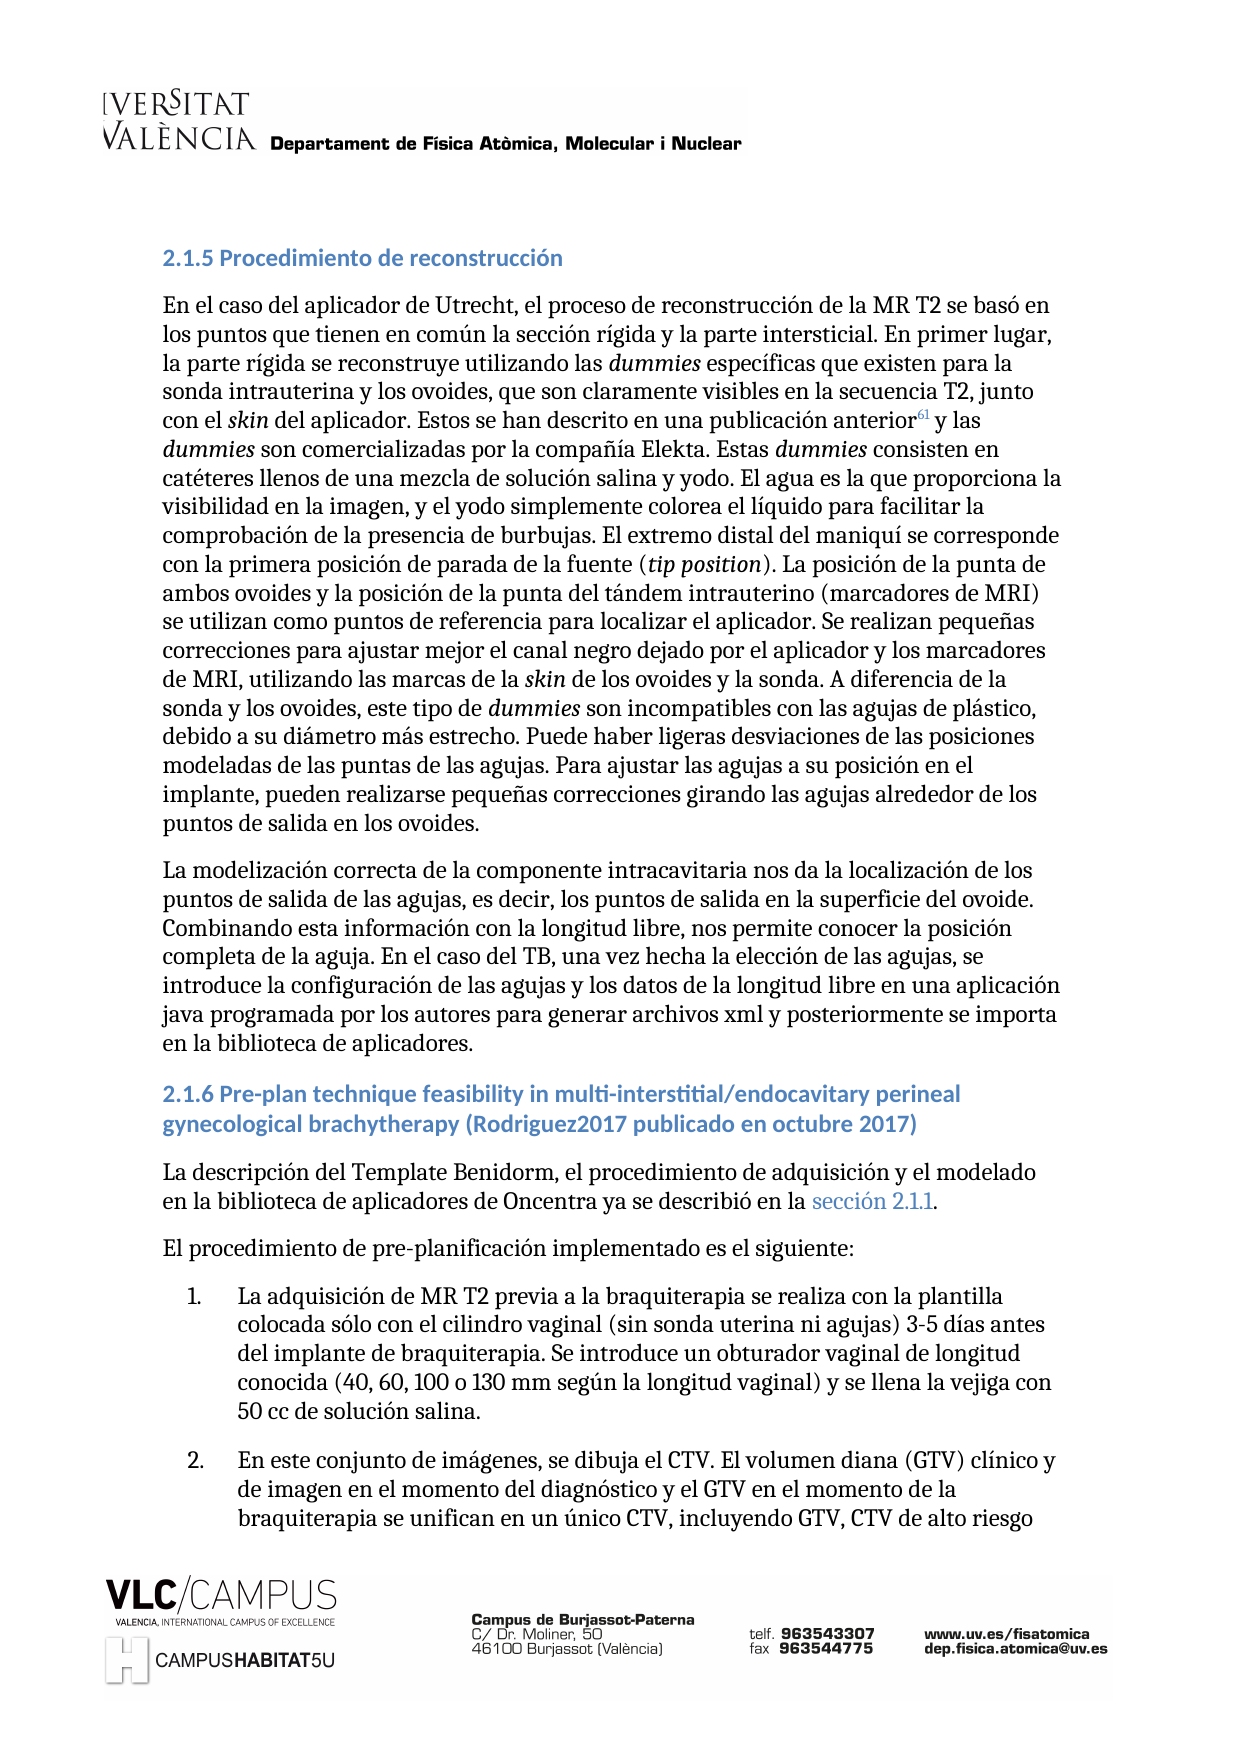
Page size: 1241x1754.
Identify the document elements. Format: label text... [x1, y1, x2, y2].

picture [103, 1575, 1113, 1701]
subtitle 2.1.5 Procedimiento de reconstrucción [162, 242, 1063, 272]
list La adquisición de MR T2 previa a la braquiterapia se realiza con la plantilla colocada sólo con el cilindro vaginal (sin sonda uterina ni agujas) 3-5 días antes del implante de braquiterapia. Se introduce un obturador vaginal de longitud conocida (40, 60, 100 o 130 mm según la longitud vaginal) y se llena la vejiga con 50 cc de solución salina. [187, 1282, 1063, 1425]
text El procedimiento de pre-planificación implementado es el siguiente: [162, 1234, 1063, 1263]
subtitle 2.1.6 Pre-plan technique feasibility in multi-interstitial/endocavitary perineal gynecological brachytherapy (Rodriguez2017 publicado en octubre 2017) [162, 1078, 1063, 1139]
picture [103, 87, 748, 156]
text La modelización correcta de la componente intracavitaria nos da la localización de los puntos de salida de las agujas, es decir, los puntos de salida en la superficie del ovoide. Combinando esta información con la longitud libre, nos permite conocer la posición completa de la aguja. En el caso del TB, una vez hecha la elección de las agujas, se introduce la configuración de las agujas y los datos de la longitud libre en una aplicación java programada por los autores para generar archivos xml y posteriormente se importa en la biblioteca de aplicadores. [162, 856, 1063, 1057]
text En el caso del aplicador de Utrecht, el proceso de reconstrucción de la MR T2 se basó en los puntos que tienen en común la sección rígida y la parte intersticial. En primer lugar, la parte rígida se reconstruye utilizando las dummies específicas que existen para la sonda intrauterina y los ovoides, que son claramente visibles en la secuencia T2, junto con el skin del aplicador. Estos se han descrito en una publicación anterior61 y las dummies son comercializadas por la compañía Elekta. Estas dummies consisten en catéteres llenos de una mezcla de solución salina y yodo. El agua es la que proporciona la visibilidad en la imagen, y el yodo simplemente colorea el líquido para facilitar la comprobación de la presencia de burbujas. El extremo distal del maniquí se corresponde con la primera posición de parada de la fuente (tip position). La posición de la punta de ambos ovoides y la posición de la punta del tándem intrauterino (marcadores de MRI) se utilizan como puntos de referencia para localizar el aplicador. Se realizan pequeñas correcciones para ajustar mejor el canal negro dejado por el aplicador y los marcadores de MRI, utilizando las marcas de la skin de los ovoides y la sonda. A diferencia de la sonda y los ovoides, este tipo de dummies son incompatibles con las agujas de plástico, debido a su diámetro más estrecho. Puede haber ligeras desviaciones de las posiciones modeladas de las puntas de las agujas. Para ajustar las agujas a su posición en el implante, pueden realizarse pequeñas correcciones girando las agujas alrededor de los puntos de salida en los ovoides. [162, 291, 1063, 837]
text La descripción del Template Benidorm, el procedimiento de adquisición y el modelado en la biblioteca de aplicadores de Oncentra ya se describió en la sección 2.1.1. [162, 1158, 1063, 1215]
